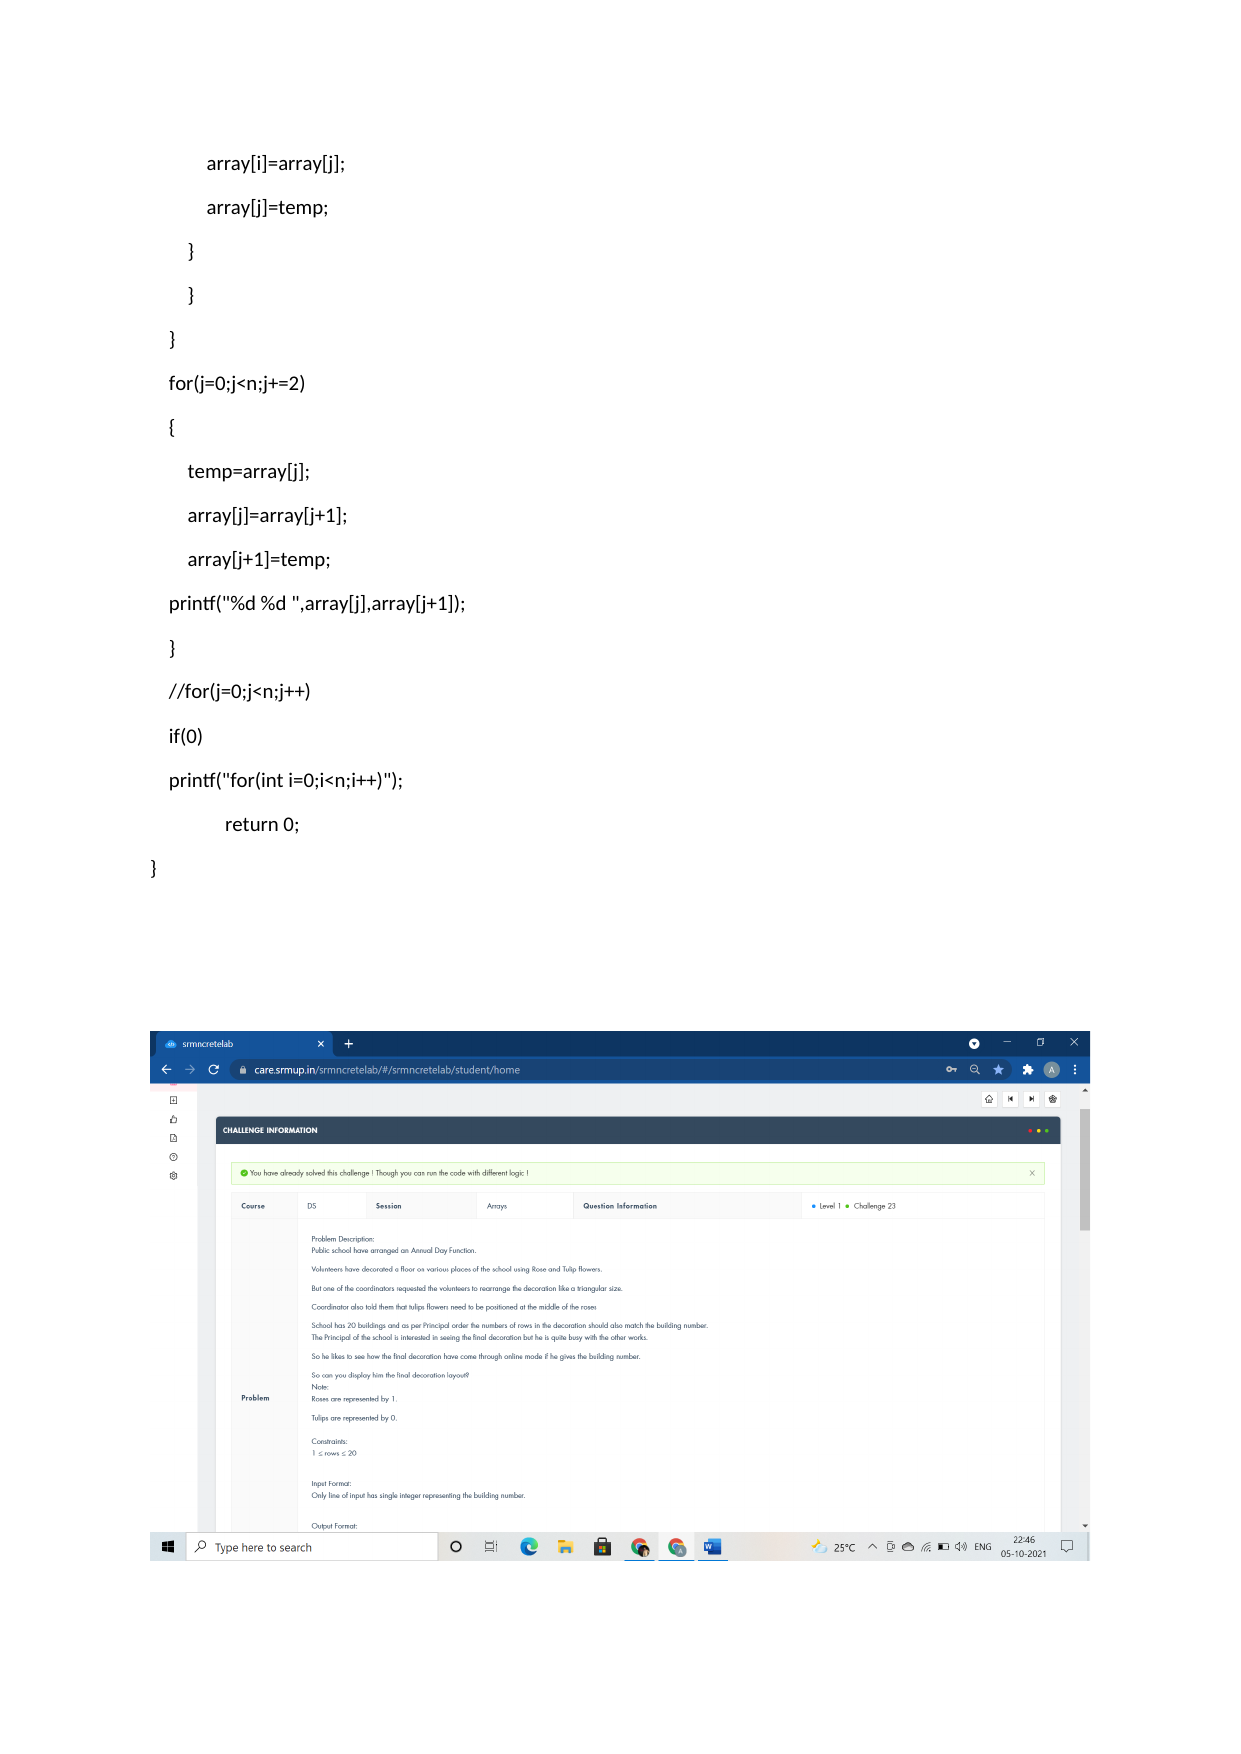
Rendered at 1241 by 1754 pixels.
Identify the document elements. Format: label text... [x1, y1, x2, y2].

text array[i]=array[j]; [150, 150, 1090, 175]
text temp=array[j]; [150, 458, 1090, 484]
text printf("%d %d ",array[j],array[j+1]); [150, 591, 1090, 616]
text for(j=0;j<n;j+=2) [150, 370, 1090, 396]
text array[j]=array[j+1]; [150, 502, 1090, 528]
text } [150, 326, 1090, 352]
text } [150, 855, 1090, 880]
text } [150, 282, 1090, 308]
text } [150, 238, 1090, 263]
text if(0) [150, 723, 1090, 748]
text array[j+1]=temp; [150, 547, 1090, 572]
picture [150, 1031, 1091, 1561]
text return 0; [150, 811, 1090, 836]
text array[j]=temp; [150, 194, 1090, 219]
text } [150, 635, 1090, 660]
text printf("for(int i=0;i<n;i++)"); [150, 767, 1090, 792]
text { [150, 414, 1090, 440]
text //for(j=0;j<n;j++) [150, 679, 1090, 704]
